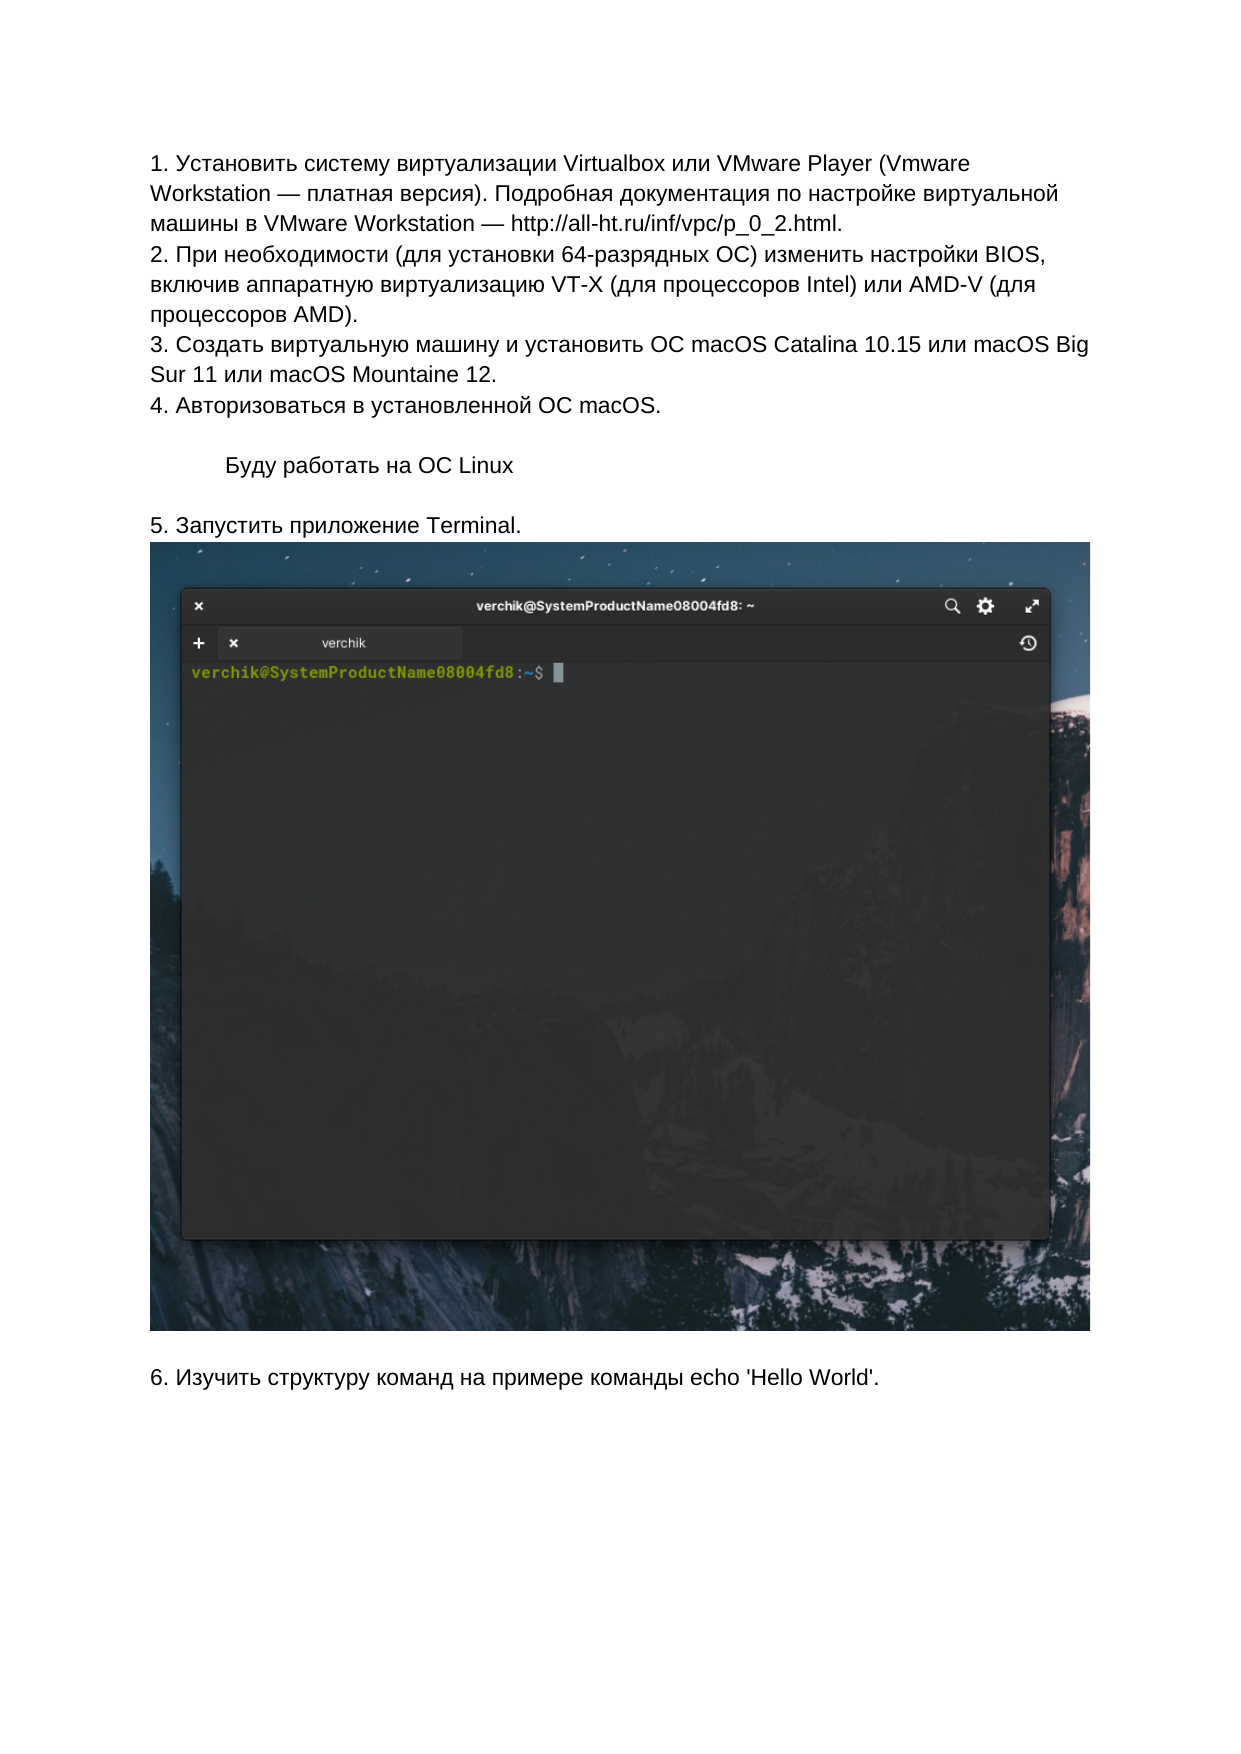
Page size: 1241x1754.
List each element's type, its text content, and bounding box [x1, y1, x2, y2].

text 3. Создать виртуальную машину и установить ОС macOS Catalina 10.15 или macOS Big Sur 11 или macOS Mountaine 12. [150, 331, 1090, 388]
text 5. Запустить приложение Terminal. [150, 512, 1090, 539]
text Буду работать на ОС Linux [150, 452, 1090, 478]
text 1. Установить систему виртуализации Virtualbox или VMware Player (Vmware Workstation — платная версия). Подробная документация по настройке виртуальной машины в VMware Workstation — http://all-ht.ru/inf/vpc/p_0_2.html. [150, 150, 1090, 237]
text 6. Изучить структуру команд на примере команды echo 'Hello World'. [150, 1364, 1090, 1391]
text 2. При необходимости (для установки 64-разрядных ОС) изменить настройки BIOS, включив аппаратную виртуализацию VT-X (для процессоров Intel) или AMD-V (для процессоров AMD). [150, 241, 1090, 327]
picture [150, 542, 1091, 1331]
text 4. Авторизоваться в установленной ОС macOS. [150, 392, 1090, 418]
